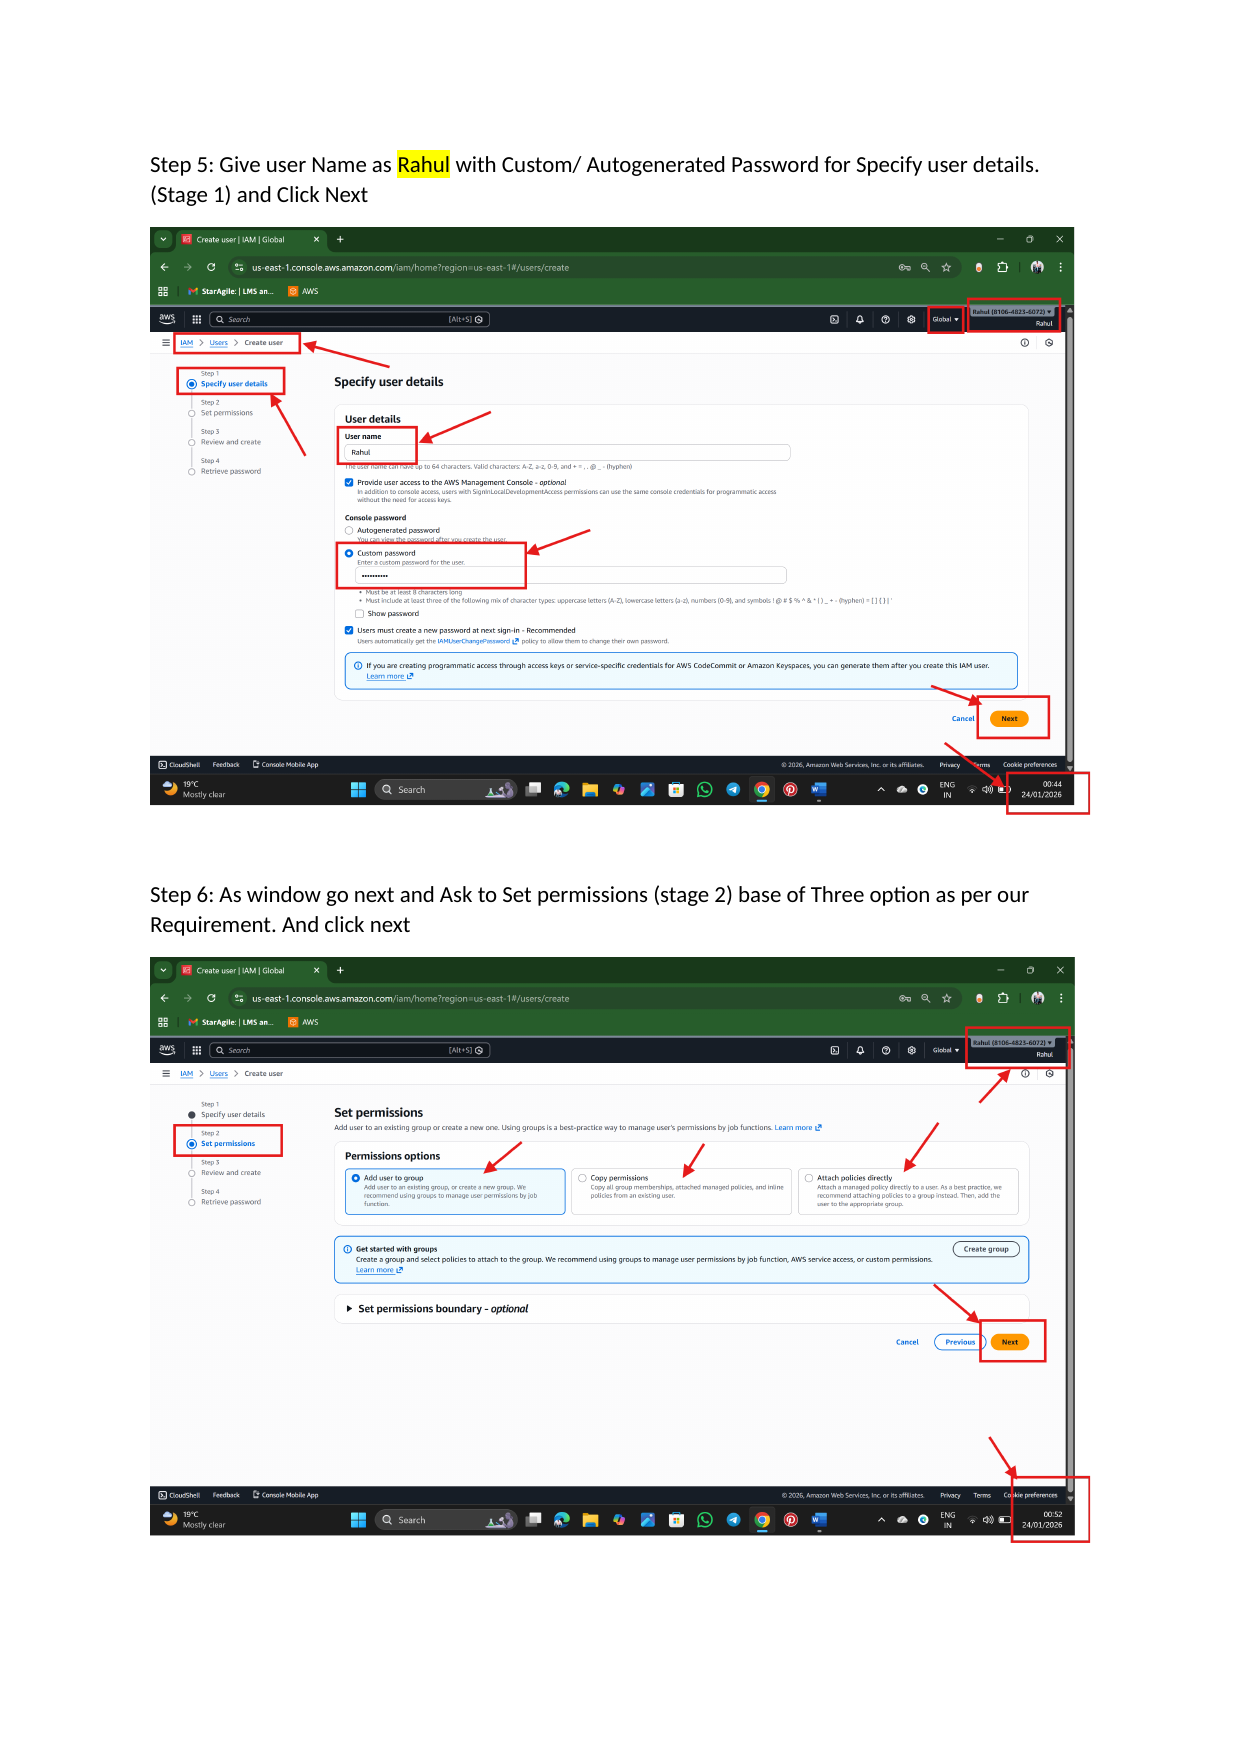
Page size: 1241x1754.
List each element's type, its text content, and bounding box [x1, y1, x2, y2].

picture [150, 227, 1091, 815]
text Step 5: Give user Name as Rahul with Custom/ Autogenerated Password for Specify user details. (Stage 1) and Click Next [150, 150, 1090, 208]
picture [150, 957, 1091, 1543]
text Step 6: As window go next and Ask to Set permissions (stage 2) base of Three option as per our Requirement. And click next [150, 880, 1090, 938]
